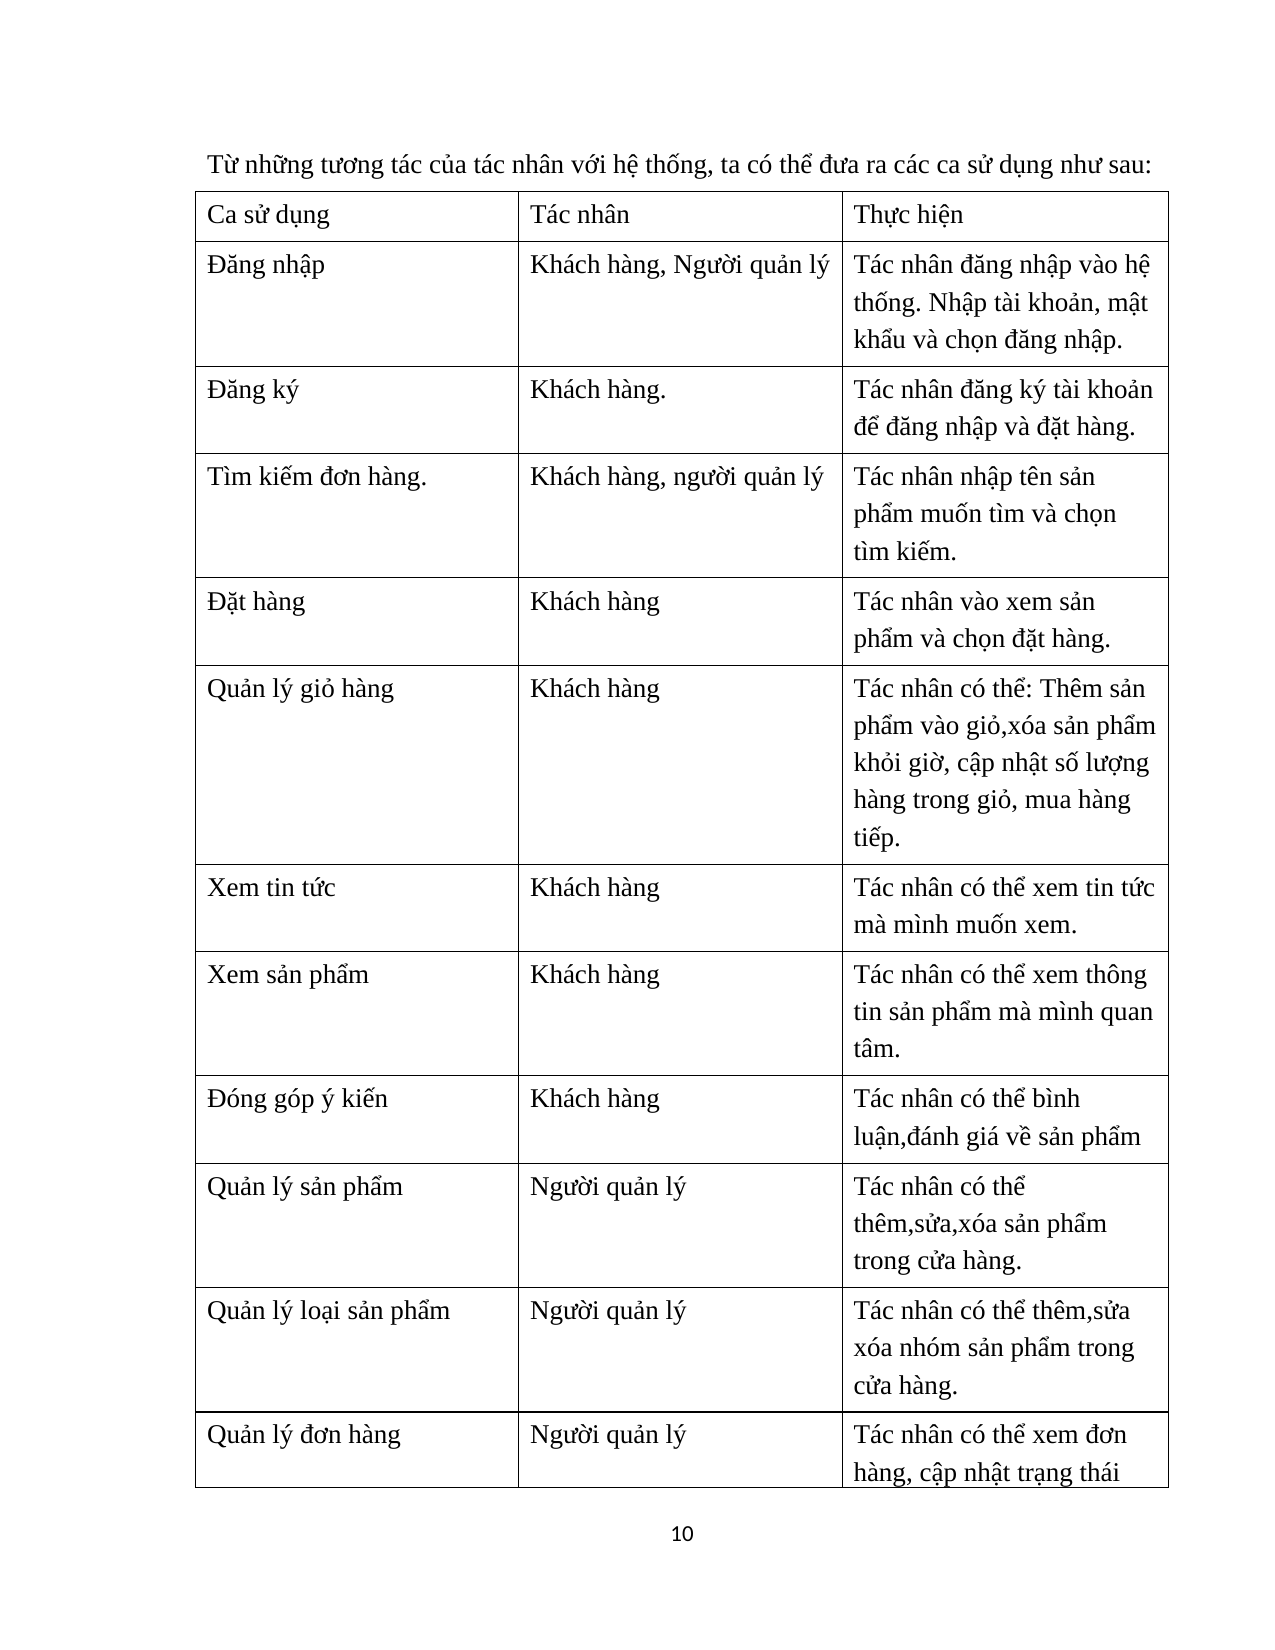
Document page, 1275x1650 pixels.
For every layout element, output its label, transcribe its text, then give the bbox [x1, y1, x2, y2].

table_cell Khách hàng [519, 952, 842, 1075]
table_cell Tác nhân đăng ký tài khoản để đăng nhập và đặt hàng. [843, 367, 1168, 453]
table_cell Tác nhân vào xem sản phẩm và chọn đặt hàng. [843, 578, 1168, 664]
table_cell Đăng ký [196, 367, 518, 453]
table_header Thực hiện [843, 192, 1168, 241]
table_cell Khách hàng [519, 578, 842, 664]
table_cell Tìm kiếm đơn hàng. [196, 454, 518, 577]
table_cell Quản lý sản phẩm [196, 1164, 518, 1287]
table_cell Đóng góp ý kiến [196, 1076, 518, 1162]
table_cell Người quản lý [519, 1288, 842, 1411]
table_cell Tác nhân có thể xem thông tin sản phẩm mà mình quan tâm. [843, 952, 1168, 1075]
table_cell Tác nhân đăng nhập vào hệ thống. Nhập tài khoản, mật khẩu và chọn đăng nhập. [843, 242, 1168, 366]
table_cell Khách hàng [519, 1076, 842, 1162]
table_cell Khách hàng [519, 865, 842, 951]
table_cell Xem sản phẩm [196, 952, 518, 1075]
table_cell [843, 1413, 1168, 1487]
table_cell Quản lý loại sản phẩm [196, 1288, 518, 1411]
table_cell Tác nhân có thể thêm,sửa xóa nhóm sản phẩm trong cửa hàng. [843, 1288, 1168, 1411]
table_cell Khách hàng [519, 666, 842, 863]
table_header Ca sử dụng [196, 192, 518, 241]
table_cell Tác nhân nhập tên sản phẩm muốn tìm và chọn tìm kiếm. [843, 454, 1168, 577]
table_cell Quản lý đơn hàng [196, 1413, 518, 1487]
table_cell Tác nhân có thể xem tin tức mà mình muốn xem. [843, 865, 1168, 951]
table_cell Tác nhân có thể bình luận,đánh giá về sản phẩm [843, 1076, 1168, 1162]
table_cell Xem tin tức [196, 865, 518, 951]
table_cell Người quản lý [519, 1413, 842, 1487]
table_cell Đặt hàng [196, 578, 518, 664]
table_cell Tác nhân có thể thêm,sửa,xóa sản phẩm trong cửa hàng. [843, 1164, 1168, 1287]
table_cell Đăng nhập [196, 242, 518, 366]
table_header Tác nhân [519, 192, 842, 241]
table_cell Khách hàng, người quản lý [519, 454, 842, 577]
table_cell Quản lý giỏ hàng [196, 666, 518, 863]
table_cell Người quản lý [519, 1164, 842, 1287]
table_cell Khách hàng. [519, 367, 842, 453]
table_cell Khách hàng, Người quản lý [519, 242, 842, 366]
table_cell Tác nhân có thể: Thêm sản phẩm vào giỏ,xóa sản phẩm khỏi giờ, cập nhật số lượng hàng trong giỏ, mua hàng tiếp. [843, 666, 1168, 863]
text Từ những tương tác của tác nhân với hệ thống, ta có thể đưa ra các ca sử dụng như sau: [207, 148, 1157, 179]
